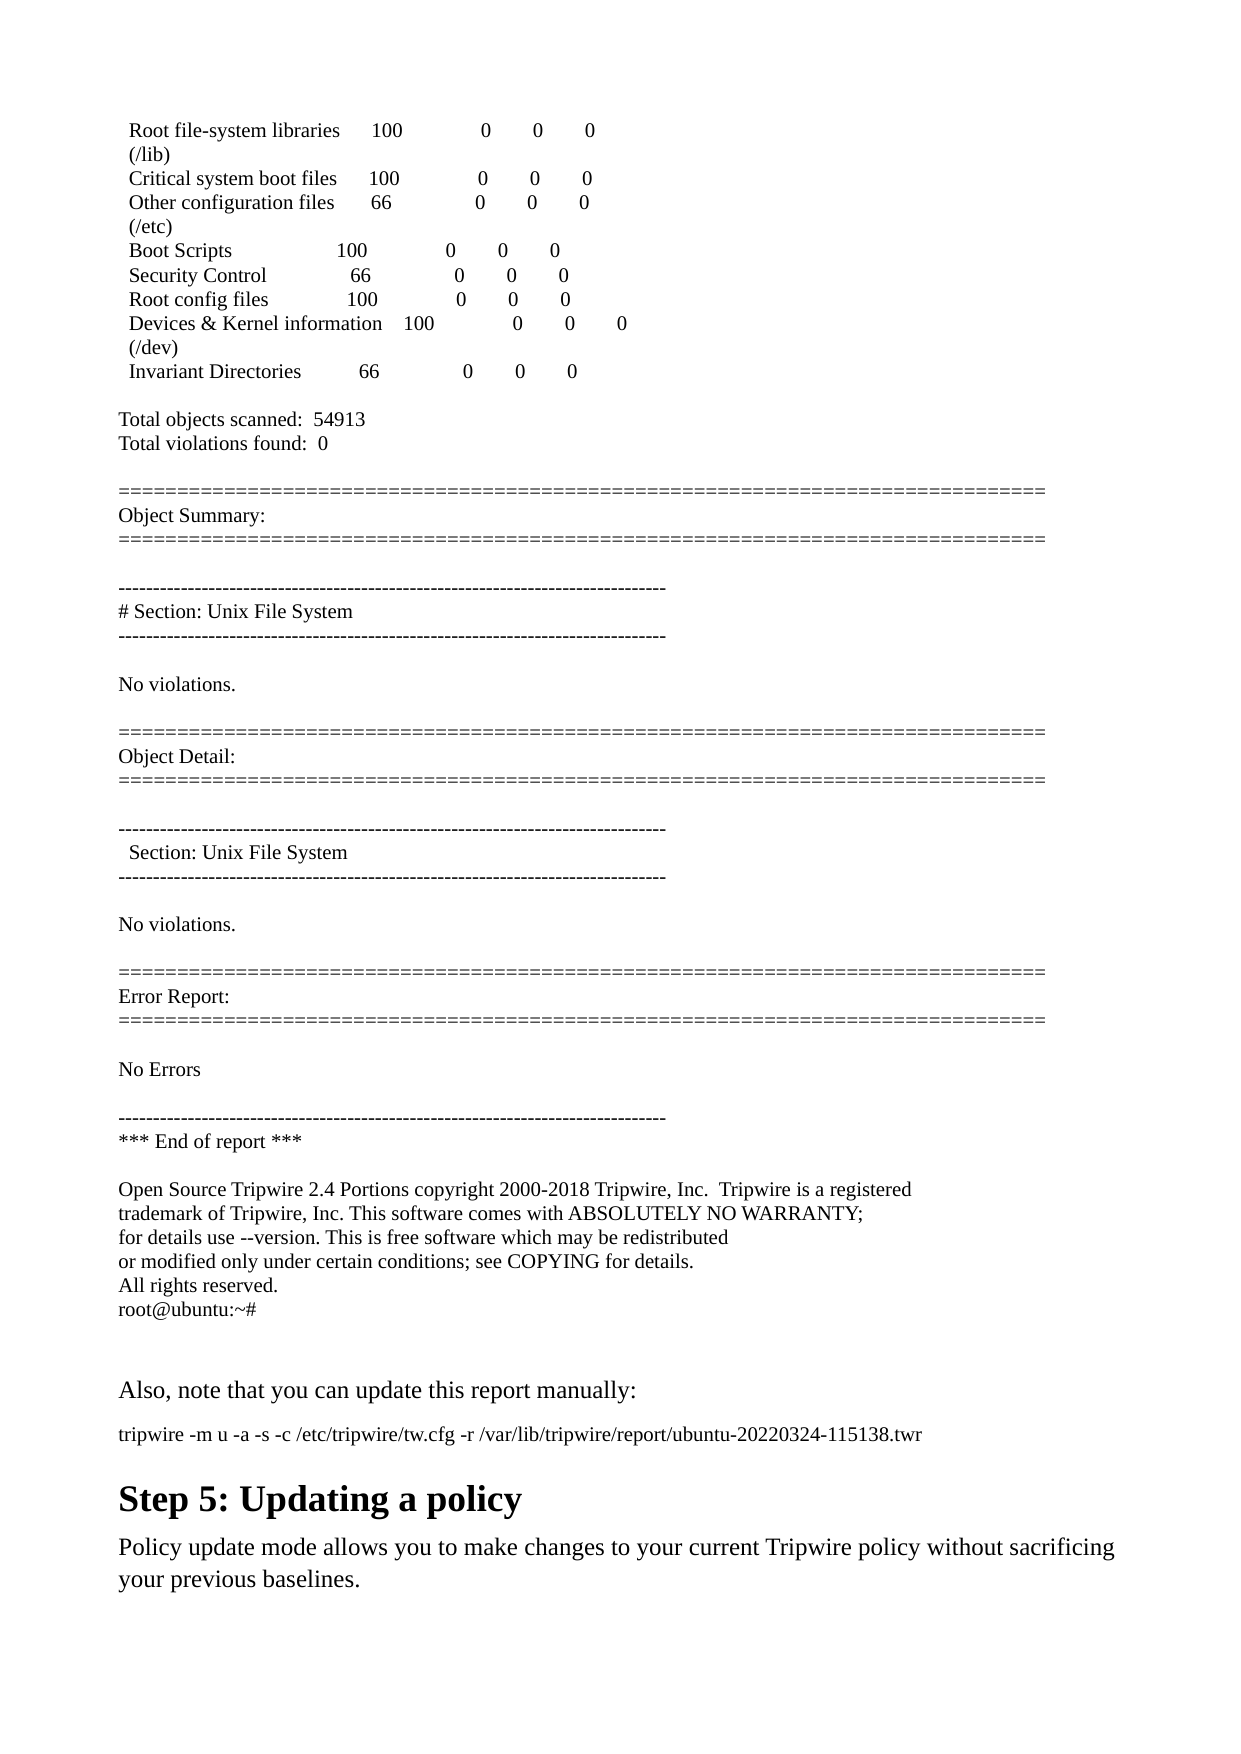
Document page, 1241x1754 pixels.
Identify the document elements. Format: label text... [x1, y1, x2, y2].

text Other configuration files 66 0 0 0 [118, 190, 1122, 214]
text No violations. [118, 672, 1122, 696]
text root@ubuntu:~# [118, 1297, 1122, 1321]
text ------------------------------------------------------------------------------- [118, 623, 1122, 647]
text =============================================================================== [118, 479, 1122, 503]
text =============================================================================== [118, 1008, 1122, 1032]
subtitle Step 5: Updating a policy [118, 1476, 1122, 1519]
text ------------------------------------------------------------------------------- [118, 575, 1122, 599]
text ------------------------------------------------------------------------------- [118, 1105, 1122, 1129]
text ------------------------------------------------------------------------------- [118, 816, 1122, 840]
text =============================================================================== [118, 768, 1122, 792]
text No Errors [118, 1057, 1122, 1081]
text # Section: Unix File System [118, 599, 1122, 623]
text Root file-system libraries 100 0 0 0 [118, 118, 1122, 142]
text =============================================================================== [118, 960, 1122, 984]
text No violations. [118, 912, 1122, 936]
text for details use --version. This is free software which may be redistributed [118, 1225, 1122, 1249]
text Critical system boot files 100 0 0 0 [118, 166, 1122, 190]
text =============================================================================== [118, 527, 1122, 551]
text Policy update mode allows you to make changes to your current Tripwire policy without sacrificing your previous baselines. [118, 1532, 1122, 1593]
text All rights reserved. [118, 1273, 1122, 1297]
text or modified only under certain conditions; see COPYING for details. [118, 1249, 1122, 1273]
text Open Source Tripwire 2.4 Portions copyright 2000-2018 Tripwire, Inc. Tripwire is a registered [118, 1177, 1122, 1201]
text (/lib) [118, 142, 1122, 166]
text Section: Unix File System [118, 840, 1122, 864]
text Total violations found: 0 [118, 431, 1122, 455]
text *** End of report *** [118, 1129, 1122, 1153]
text Error Report: [118, 984, 1122, 1008]
text tripwire -m u -a -s -c /etc/tripwire/tw.cfg -r /var/lib/tripwire/report/ubuntu-20220324-115138.twr [118, 1422, 1122, 1446]
text Also, note that you can update this report manually: [118, 1375, 1122, 1403]
text Boot Scripts 100 0 0 0 [118, 238, 1122, 262]
text Total objects scanned: 54913 [118, 407, 1122, 431]
text Root config files 100 0 0 0 [118, 287, 1122, 311]
text (/etc) [118, 214, 1122, 238]
text trademark of Tripwire, Inc. This software comes with ABSOLUTELY NO WARRANTY; [118, 1201, 1122, 1225]
text Object Summary: [118, 503, 1122, 527]
text (/dev) [118, 335, 1122, 359]
text Invariant Directories 66 0 0 0 [118, 359, 1122, 383]
text ------------------------------------------------------------------------------- [118, 864, 1122, 888]
text Object Detail: [118, 744, 1122, 768]
text Devices & Kernel information 100 0 0 0 [118, 311, 1122, 335]
text =============================================================================== [118, 720, 1122, 744]
text Security Control 66 0 0 0 [118, 262, 1122, 287]
